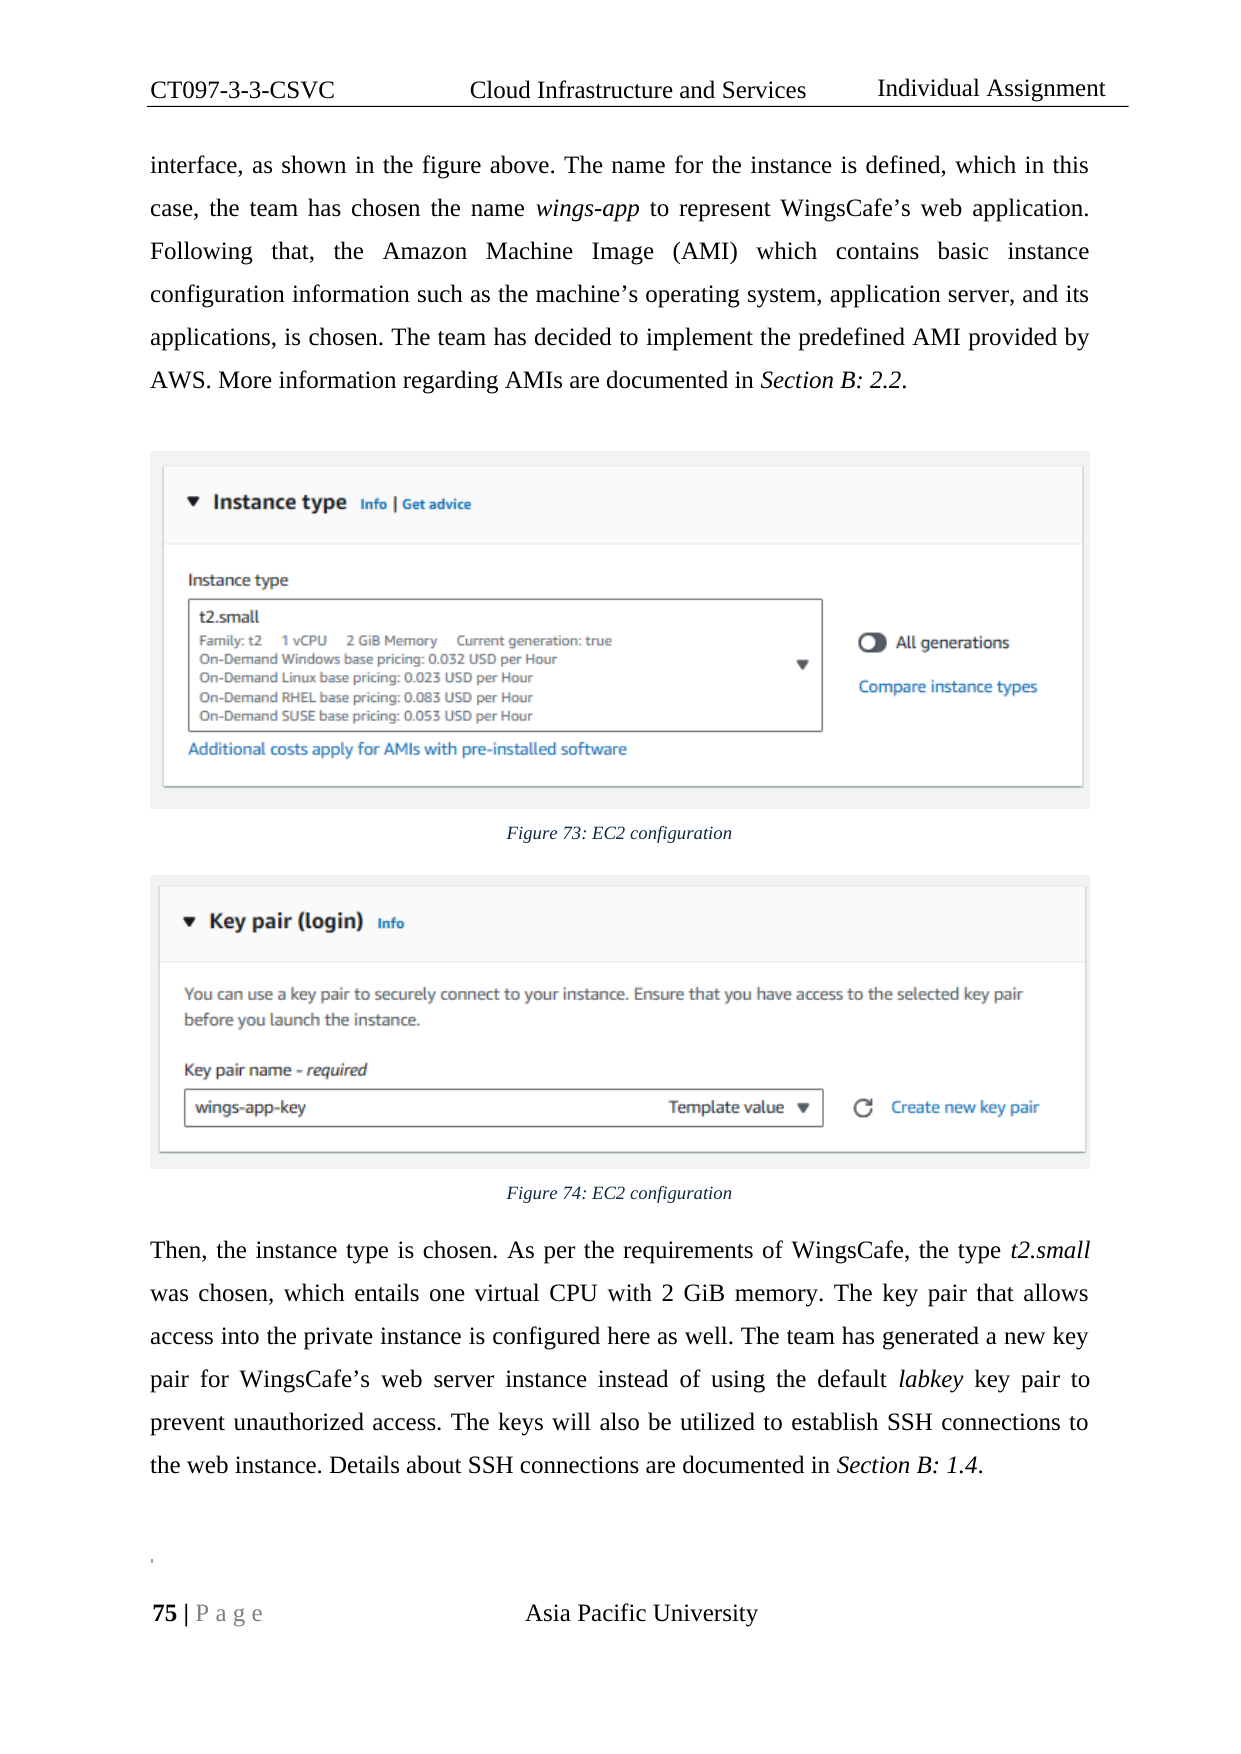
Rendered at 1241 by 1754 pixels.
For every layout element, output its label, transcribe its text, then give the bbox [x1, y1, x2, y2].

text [150, 150, 1090, 394]
picture [150, 451, 1091, 809]
text Figure 74: EC2 configuration [150, 1182, 1090, 1203]
text Then, the instance type is chosen. As per the requirements of WingsCafe, the type t2.small was chosen, which entails one virtual CPU with 2 GiB memory. The key pair that allows access into the private instance is configured here as well. The team has generated a new key pair for WingsCafe’s web server instance instead of using the default labkey key pair to prevent unauthorized access. The keys will also be utilized to establish SSH connections to the web instance. Details about SSH connections are documented in Section B: 1.4. [150, 1235, 1090, 1479]
picture [150, 875, 1091, 1169]
text Figure 73: EC2 configuration [150, 822, 1090, 843]
